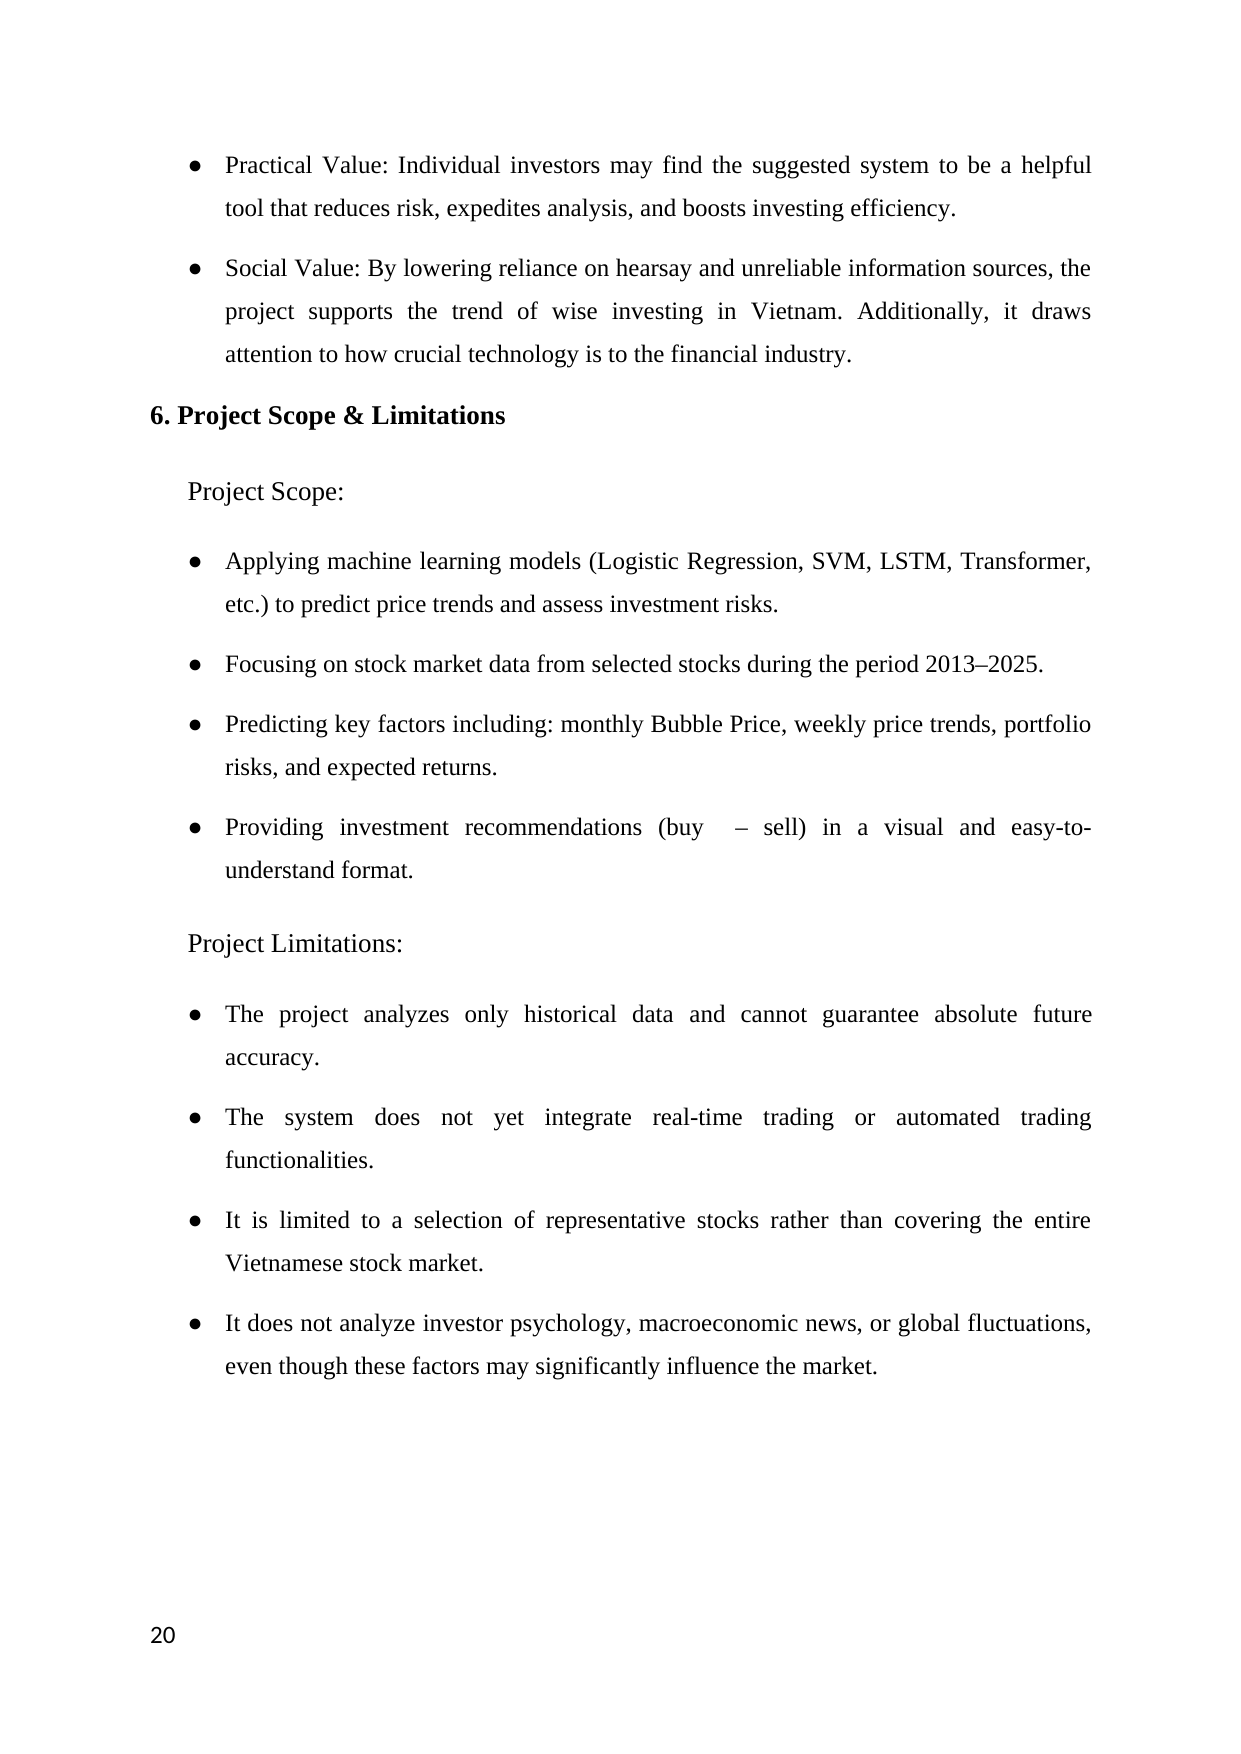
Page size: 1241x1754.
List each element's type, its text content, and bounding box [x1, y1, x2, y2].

list Predicting key factors including: monthly Bubble Price, weekly price trends, portfolio risks, and expected returns. [187, 709, 1093, 781]
list It does not analyze investor psychology, macroeconomic news, or global fluctuations, even though these factors may significantly influence the market. [187, 1308, 1093, 1380]
subtitle 6. Project Scope & Limitations [150, 399, 1093, 430]
list Focusing on stock market data from selected stocks during the period 2013–2025. [187, 649, 1093, 678]
list Providing investment recommendations (buy – sell) in a visual and easy-to-understand format. [187, 812, 1093, 884]
list Practical Value: Individual investors may find the suggested system to be a helpful tool that reduces risk, expedites analysis, and boosts investing efficiency. [187, 150, 1093, 222]
subtitle Project Limitations: [187, 927, 1093, 959]
list It is limited to a selection of representative stocks rather than covering the entire Vietnamese stock market. [187, 1205, 1093, 1277]
list Applying machine learning models (Logistic Regression, SVM, LSTM, Transformer, etc.) to predict price trends and assess investment risks. [187, 546, 1093, 618]
list The project analyzes only historical data and cannot guarantee absolute future accuracy. [187, 999, 1093, 1071]
list Social Value: By lowering reliance on hearsay and unreliable information sources, the project supports the trend of wise investing in Vietnam. Additionally, it draws attention to how crucial technology is to the financial industry. [187, 253, 1093, 368]
list The system does not yet integrate real-time trading or automated trading functionalities. [187, 1102, 1093, 1174]
subtitle Project Scope: [187, 475, 1093, 506]
